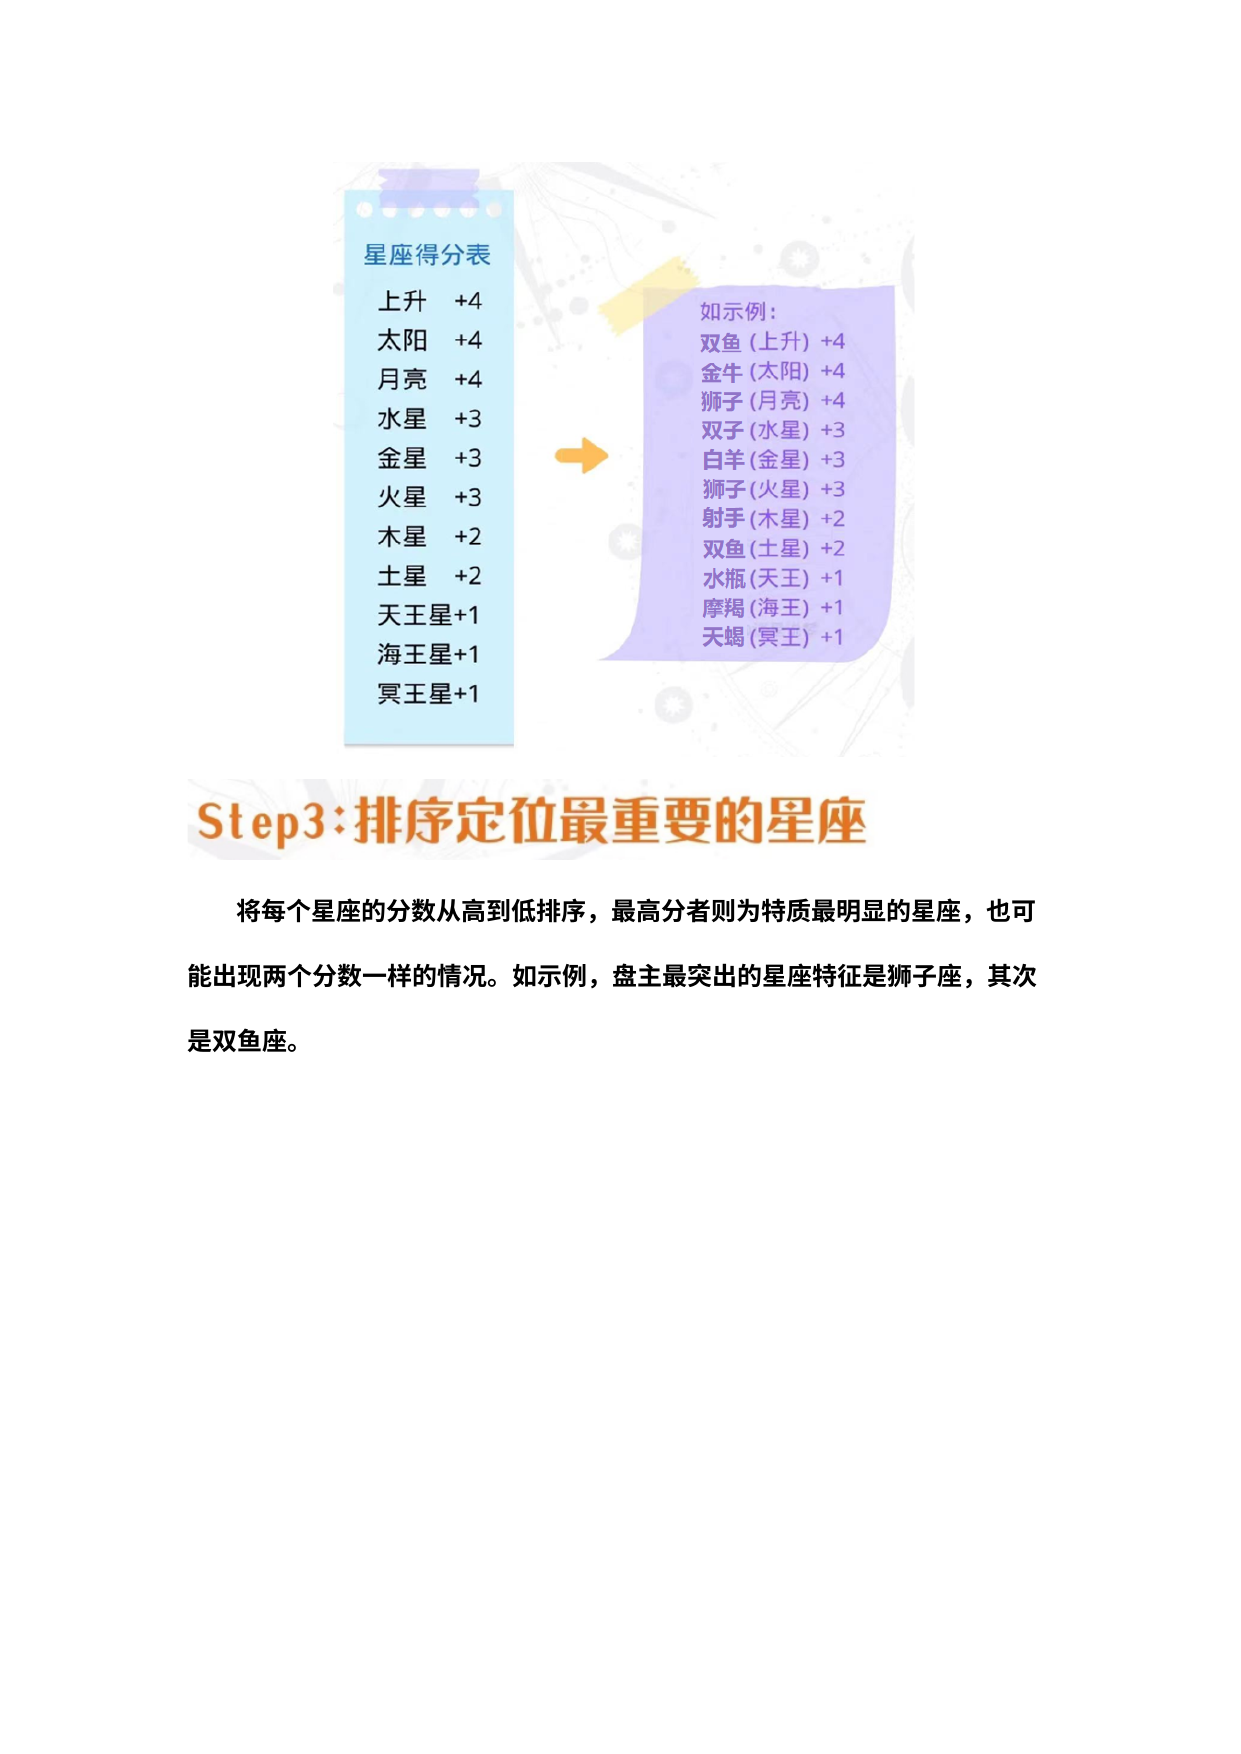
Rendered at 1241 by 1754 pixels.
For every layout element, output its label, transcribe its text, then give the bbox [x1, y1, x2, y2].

picture [325, 162, 915, 757]
picture [187, 779, 879, 860]
text 将每个星座的分数从高到低排序，最高分者则为特质最明显的星座，也可能出现两个分数一样的情况。如示例，盘主最突出的星座特征是狮子座，其次是双鱼座。 [187, 877, 1053, 1072]
